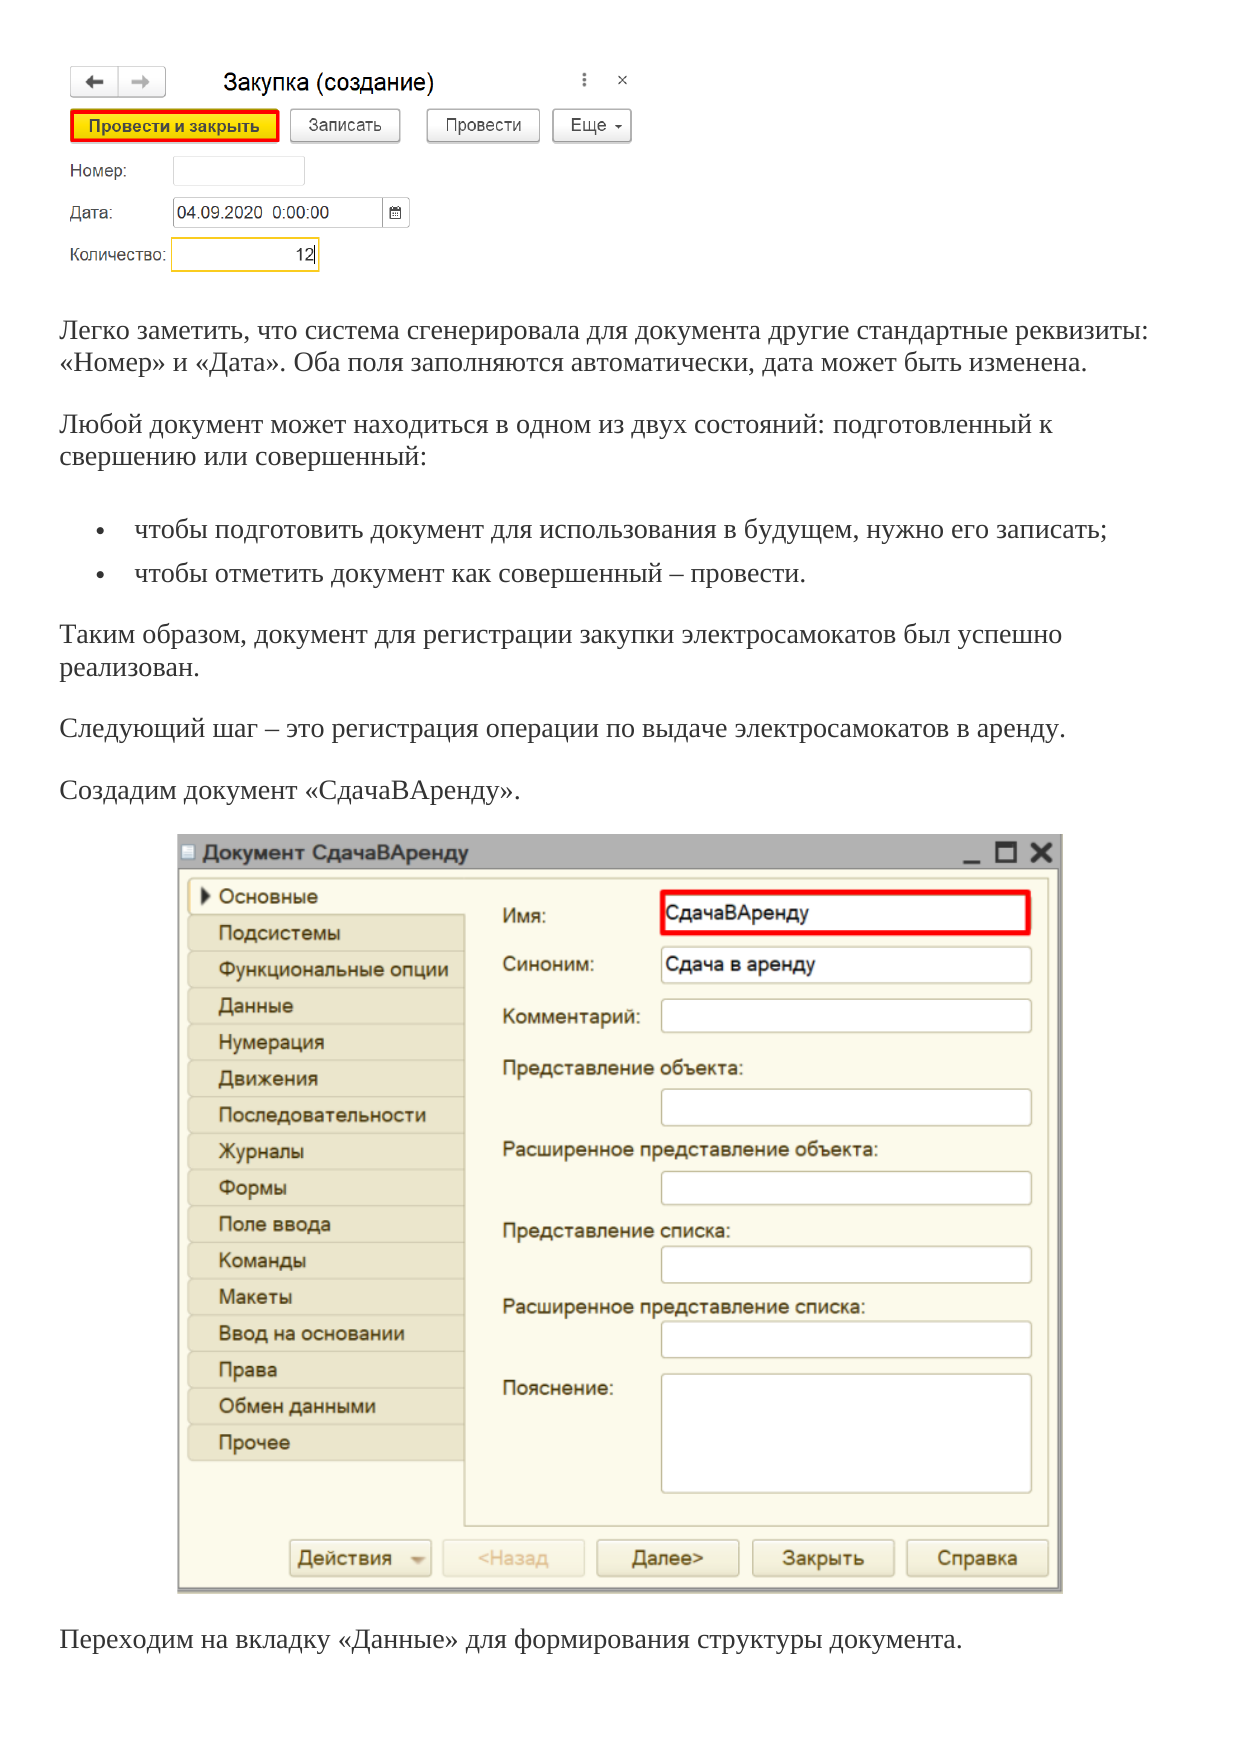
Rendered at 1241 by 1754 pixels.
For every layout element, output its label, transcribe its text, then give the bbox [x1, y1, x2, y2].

text Переходим на вкладку «Данные» для формирования структуры документа. [59, 1622, 1181, 1655]
list чтобы подготовить документ для использования в будущем, нужно его записать; [97, 501, 1181, 544]
text Таким образом, документ для регистрации закупки электросамокатов был успешно реализован. [59, 617, 1181, 682]
text Любой документ может находиться в одном из двух состояний: подготовленный к свершению или совершенный: [59, 407, 1181, 471]
picture [59, 59, 650, 284]
list чтобы отметить документ как совершенный – провести. [97, 544, 1181, 588]
text Создадим документ «СдачаВАренду». [59, 773, 1181, 805]
picture [177, 834, 1063, 1594]
text Легко заметить, что система сгенерировала для документа другие стандартные реквизиты: «Номер» и «Дата». Оба поля заполняются автоматически, дата может быть изменена. [59, 313, 1181, 377]
text Следующий шаг – это регистрация операции по выдаче электросамокатов в аренду. [59, 711, 1181, 744]
